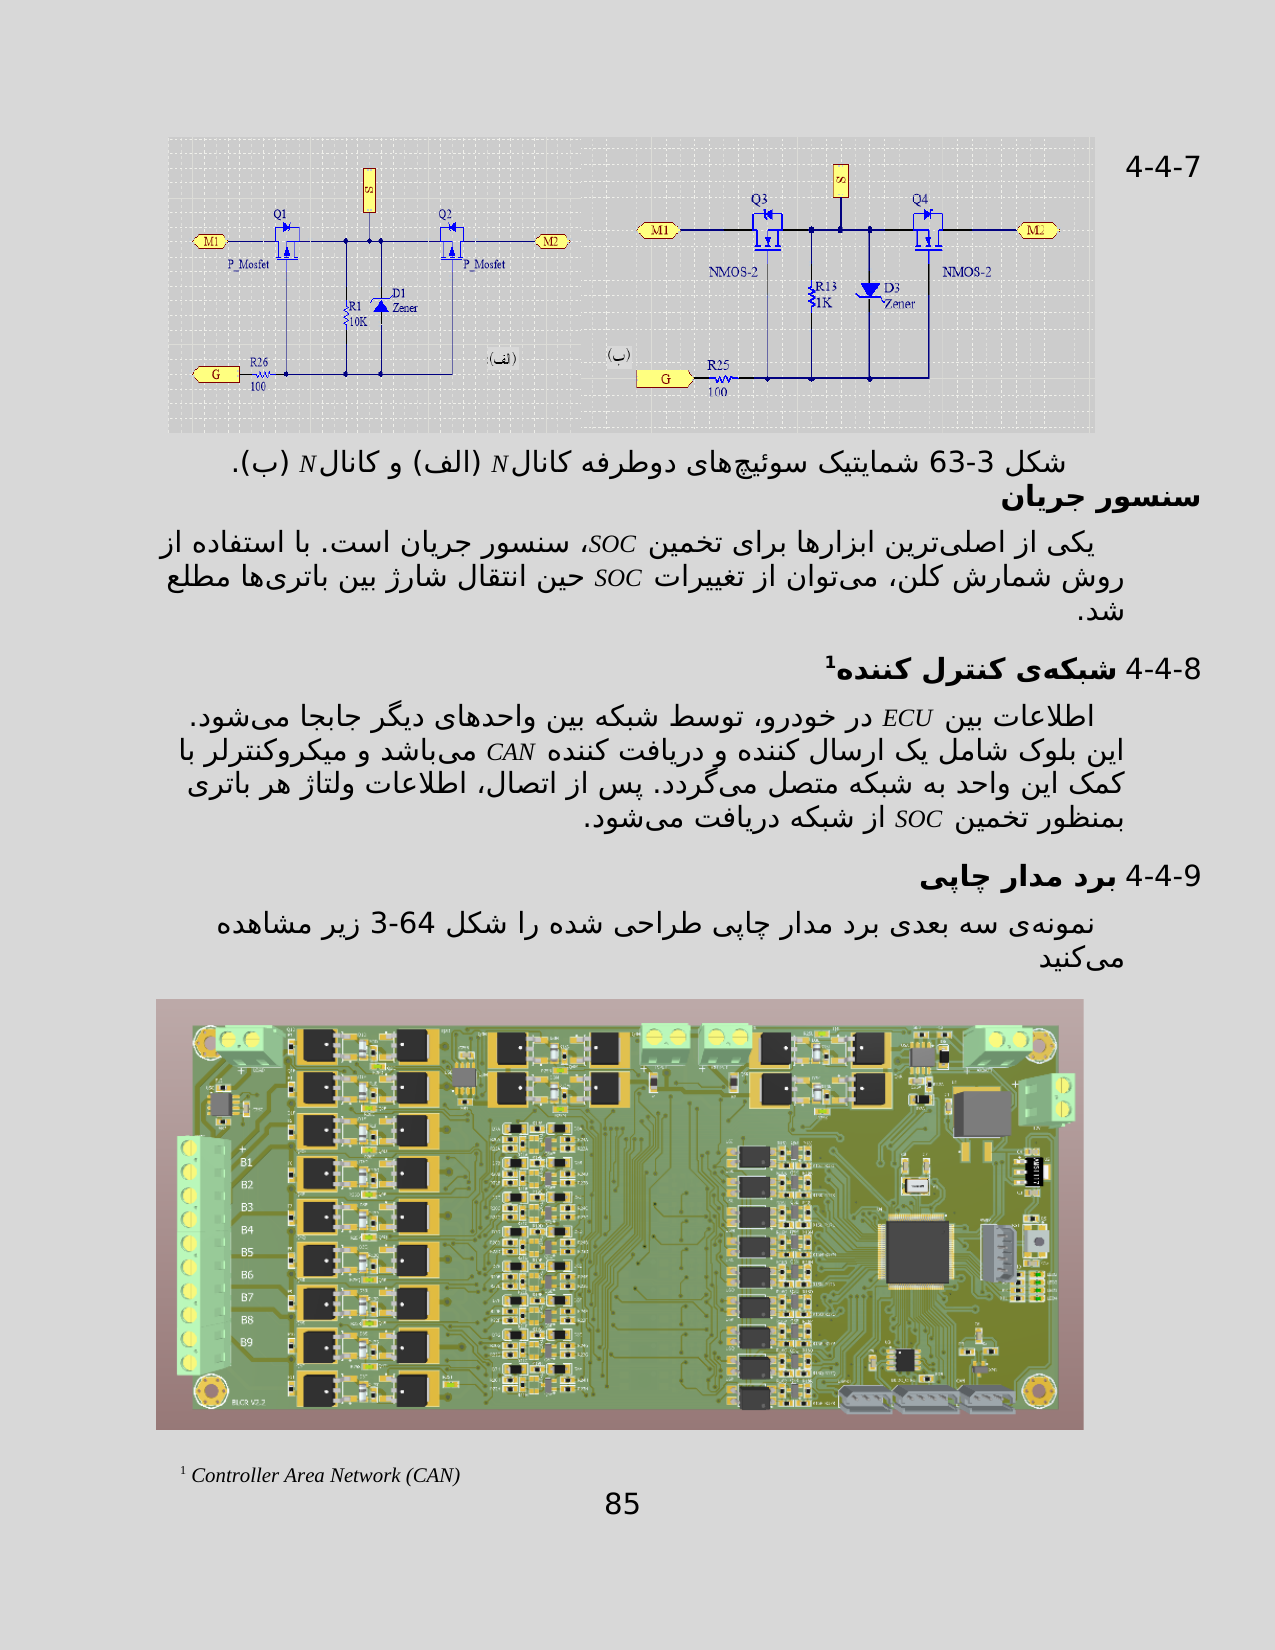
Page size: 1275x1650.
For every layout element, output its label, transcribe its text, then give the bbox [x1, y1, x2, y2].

picture [156, 999, 1084, 1430]
text اطلاعات بین ECU در خودرو، توسط شبکه بین واحد‌های دیگر جابجا می‌شود. این بلوک شامل یک ارسال کننده و دریافت کننده CAN می‌باشد و میکروکنترلر با کمک این واحد به شبکه متصل می‌گردد. پس از اتصال، اطلاعات ولتاژ هر باتری بمنظور تخمین SOC از شبکه دریافت می‌شود. [150, 699, 1125, 835]
text یکی از اصلی‌ترین ابزار‌ها برای تخمین SOC، سنسور جریان است. با استفاده از روش شمارش کلن، می‌توان از تغییرات SOC حین انتقال شارژ بین باتری‌ها مطلع شد. [150, 526, 1125, 627]
subtitle برد مدار چاپی [150, 860, 1125, 894]
picture [168, 137, 1095, 433]
table_header [161, 125, 1136, 445]
subtitle شبکه‌ی کنترل کننده [150, 652, 1125, 686]
table_header [150, 987, 1125, 1442]
